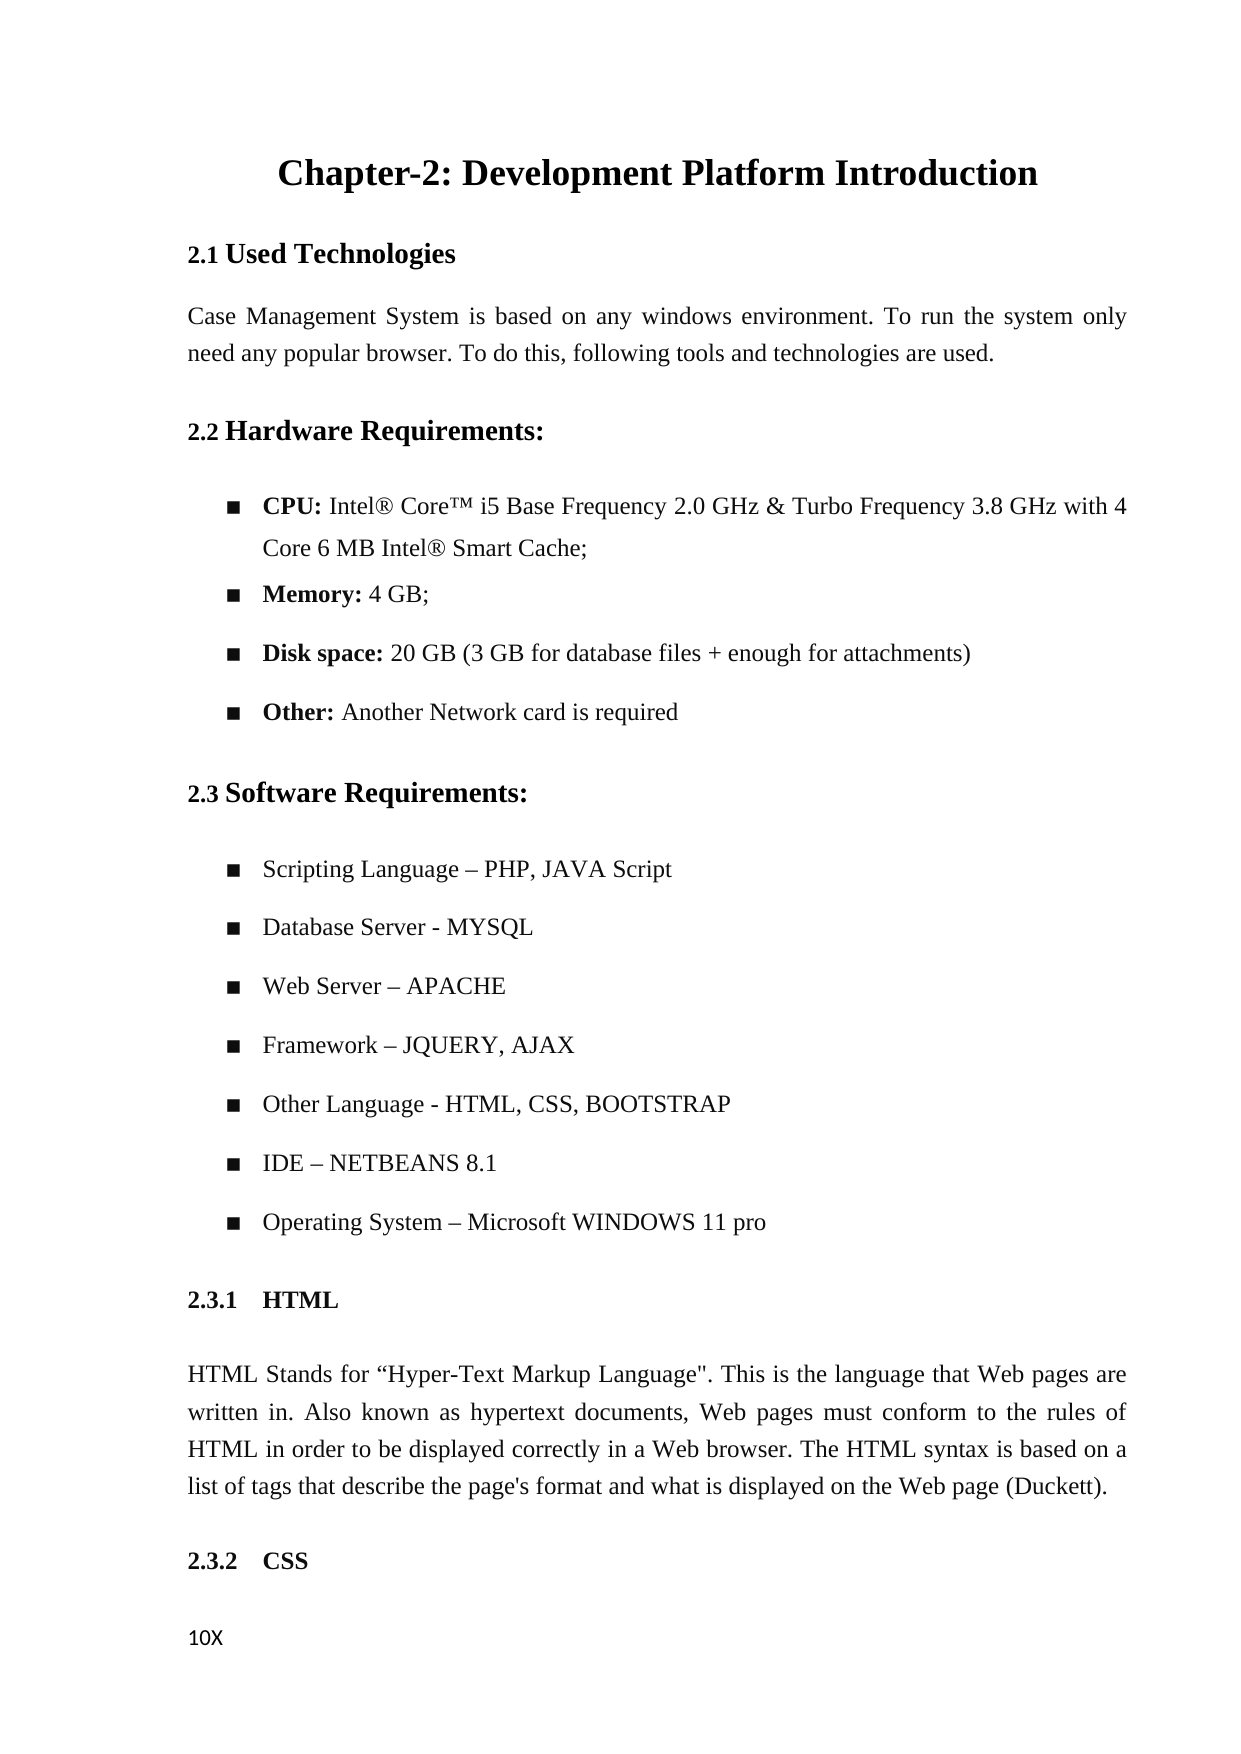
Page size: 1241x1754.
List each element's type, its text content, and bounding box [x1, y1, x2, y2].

subtitle 2.3 Software Requirements: [187, 775, 1128, 809]
list Other Language - HTML, CSS, BOOTSTRAP [225, 1075, 1128, 1127]
list CPU: Intel® Core™ i5 Base Frequency 2.0 GHz & Turbo Frequency 3.8 GHz with 4 Core 6 MB Intel® Smart Cache; [225, 477, 1128, 562]
list Web Server – APACHE [225, 958, 1128, 1009]
subtitle Chapter-2: Development Platform Introduction [187, 150, 1128, 193]
list Framework – JQUERY, AJAX [225, 1017, 1128, 1068]
list CSS [187, 1546, 1128, 1575]
list Other: Another Network card is required [225, 683, 1128, 735]
text Case Management System is based on any windows environment. To run the system only need any popular browser. To do this, following tools and technologies are used. [187, 301, 1128, 367]
subtitle 2.1 Used Technologies [187, 236, 1128, 270]
list Memory: 4 GB; [225, 566, 1128, 617]
list HTML [187, 1285, 1128, 1314]
list Operating System – Microsoft WINDOWS 11 pro [225, 1193, 1128, 1244]
list IDE – NETBEANS 8.1 [225, 1134, 1128, 1186]
list Scripting Language – PHP, JAVA Script [225, 840, 1128, 891]
list Disk space: 20 GB (3 GB for database files + enough for attachments) [225, 625, 1128, 676]
subtitle 2.2 Hardware Requirements: [187, 413, 1128, 446]
text HTML Stands for “Hyper-Text Markup Language". This is the language that Web pages are written in. Also known as hypertext documents, Web pages must conform to the rules of HTML in order to be displayed correctly in a Web browser. The HTML syntax is based on a list of tags that describe the page's format and what is displayed on the Web page (Duckett). [187, 1359, 1128, 1500]
list Database Server - MYSQL [225, 899, 1128, 950]
